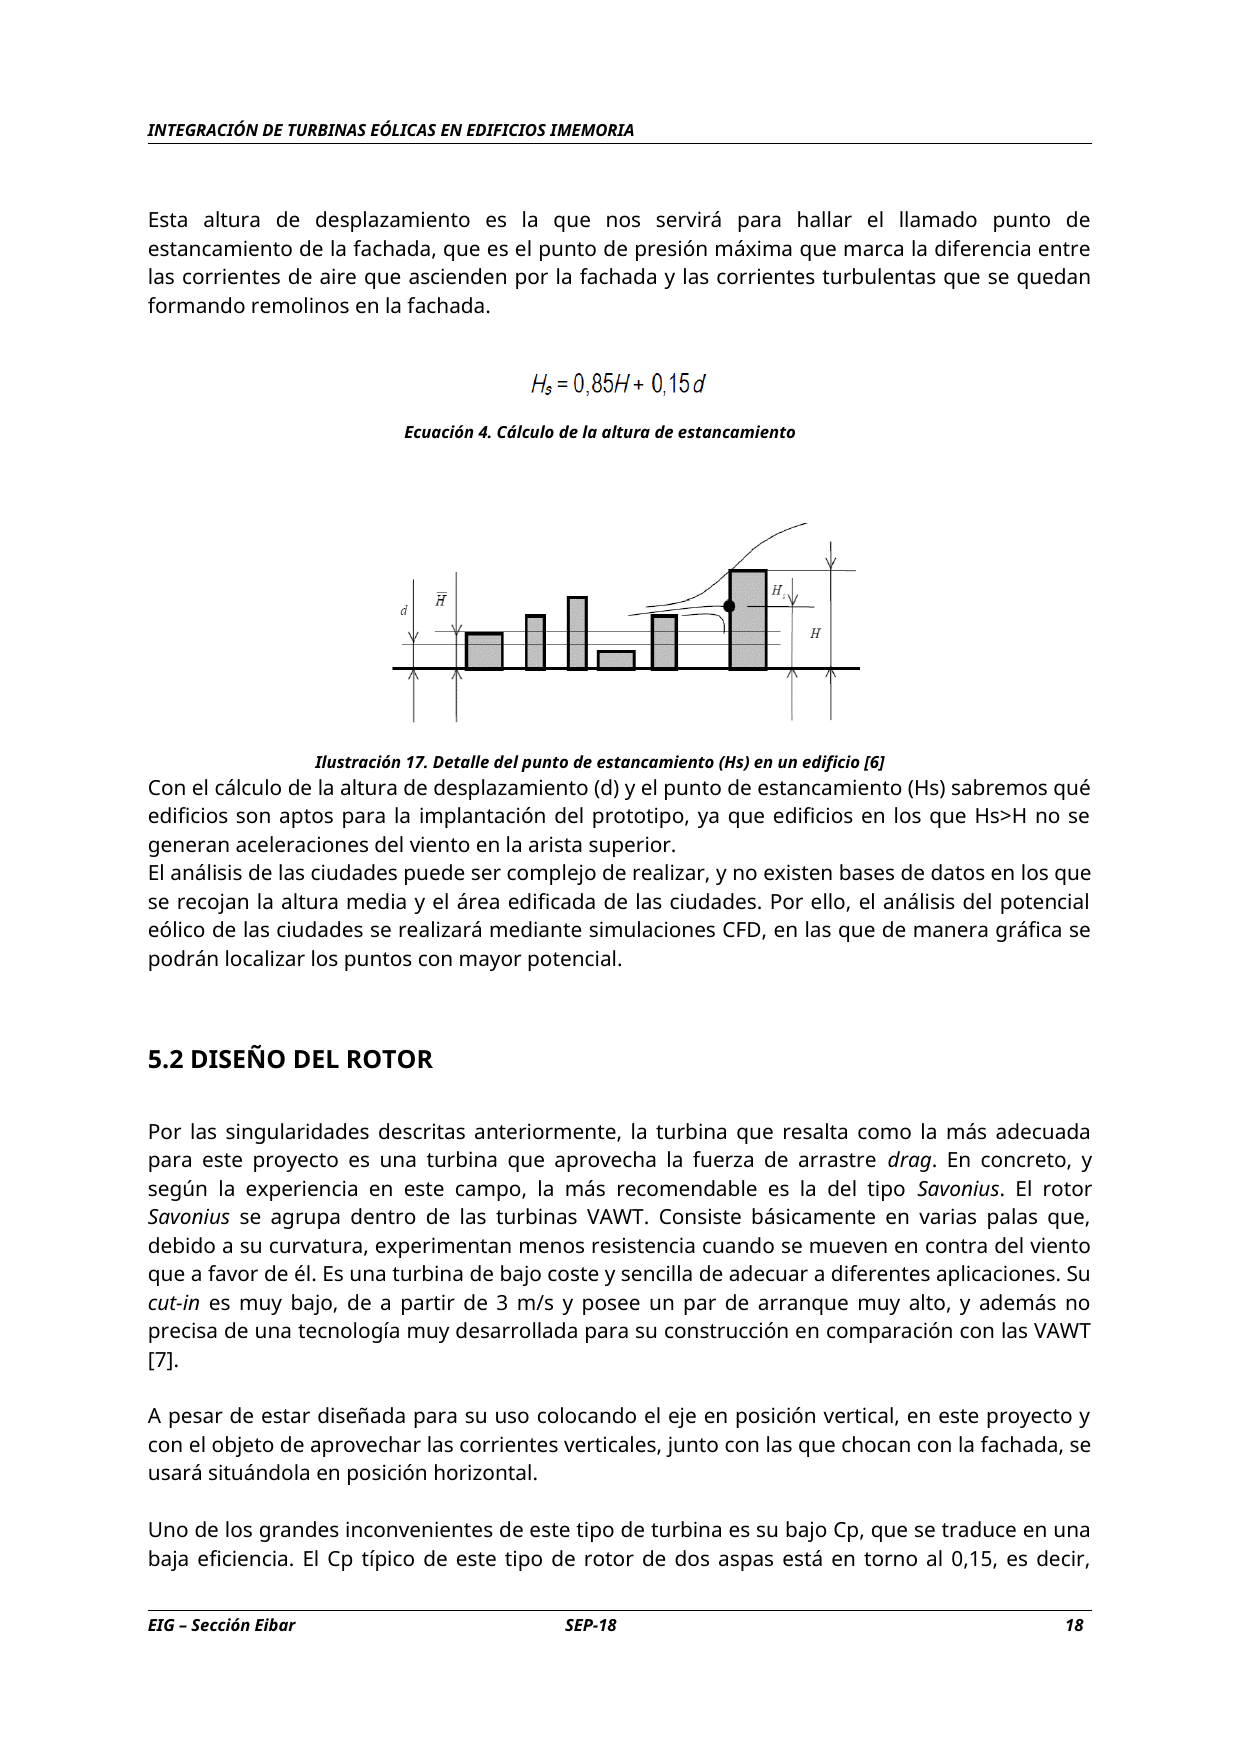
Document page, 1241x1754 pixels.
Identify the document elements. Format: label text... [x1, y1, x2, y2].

text A pesar de estar diseñada para su uso colocando el eje en posición vertical, en este proyecto y con el objeto de aprovechar las corrientes verticales, junto con las que chocan con la fachada, se usará situándola en posición horizontal. [148, 1402, 1092, 1487]
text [148, 1515, 1092, 1572]
picture [380, 523, 860, 724]
text Esta altura de desplazamiento es la que nos servirá para hallar el llamado punto de estancamiento de la fachada, que es el punto de presión máxima que marca la diferencia entre las corrientes de aire que ascienden por la fachada y las corrientes turbulentas que se quedan formando remolinos en la fachada. [148, 206, 1092, 319]
text Por las singularidades descritas anteriormente, la turbina que resalta como la más adecuada para este proyecto es una turbina que aprovecha la fuerza de arrastre drag. En concreto, y según la experiencia en este campo, la más recomendable es la del tipo Savonius. El rotor Savonius se agrupa dentro de las turbinas VAWT. Consiste básicamente en varias palas que, debido a su curvatura, experimentan menos resistencia cuando se mueven en contra del viento que a favor de él. Es una turbina de bajo coste y sencilla de adecuar a diferentes aplicaciones. Su cut-in es muy bajo, de a partir de 3 m/s y posee un par de arranque muy alto, y además no precisa de una tecnología muy desarrollada para su construcción en comparación con las VAWT. [148, 1117, 1092, 1373]
picture [521, 347, 719, 408]
text El análisis de las ciudades puede ser complejo de realizar, y no existen bases de datos en los que se recojan la altura media y el área edificada de las ciudades. Por ello, el análisis del potencial eólico de las ciudades se realizará mediante simulaciones CFD, en las que de manera gráfica se podrán localizar los puntos con mayor potencial. [148, 858, 1092, 972]
text 5.2 Diseño del Rotor [148, 1042, 1092, 1076]
text Con el cálculo de la altura de desplazamiento (d) y el punto de estancamiento (Hs) sabremos qué edificios son aptos para la implantación del prototipo, ya que edificios en los que Hs>H no se generan aceleraciones del viento en la arista superior. [148, 760, 1092, 858]
